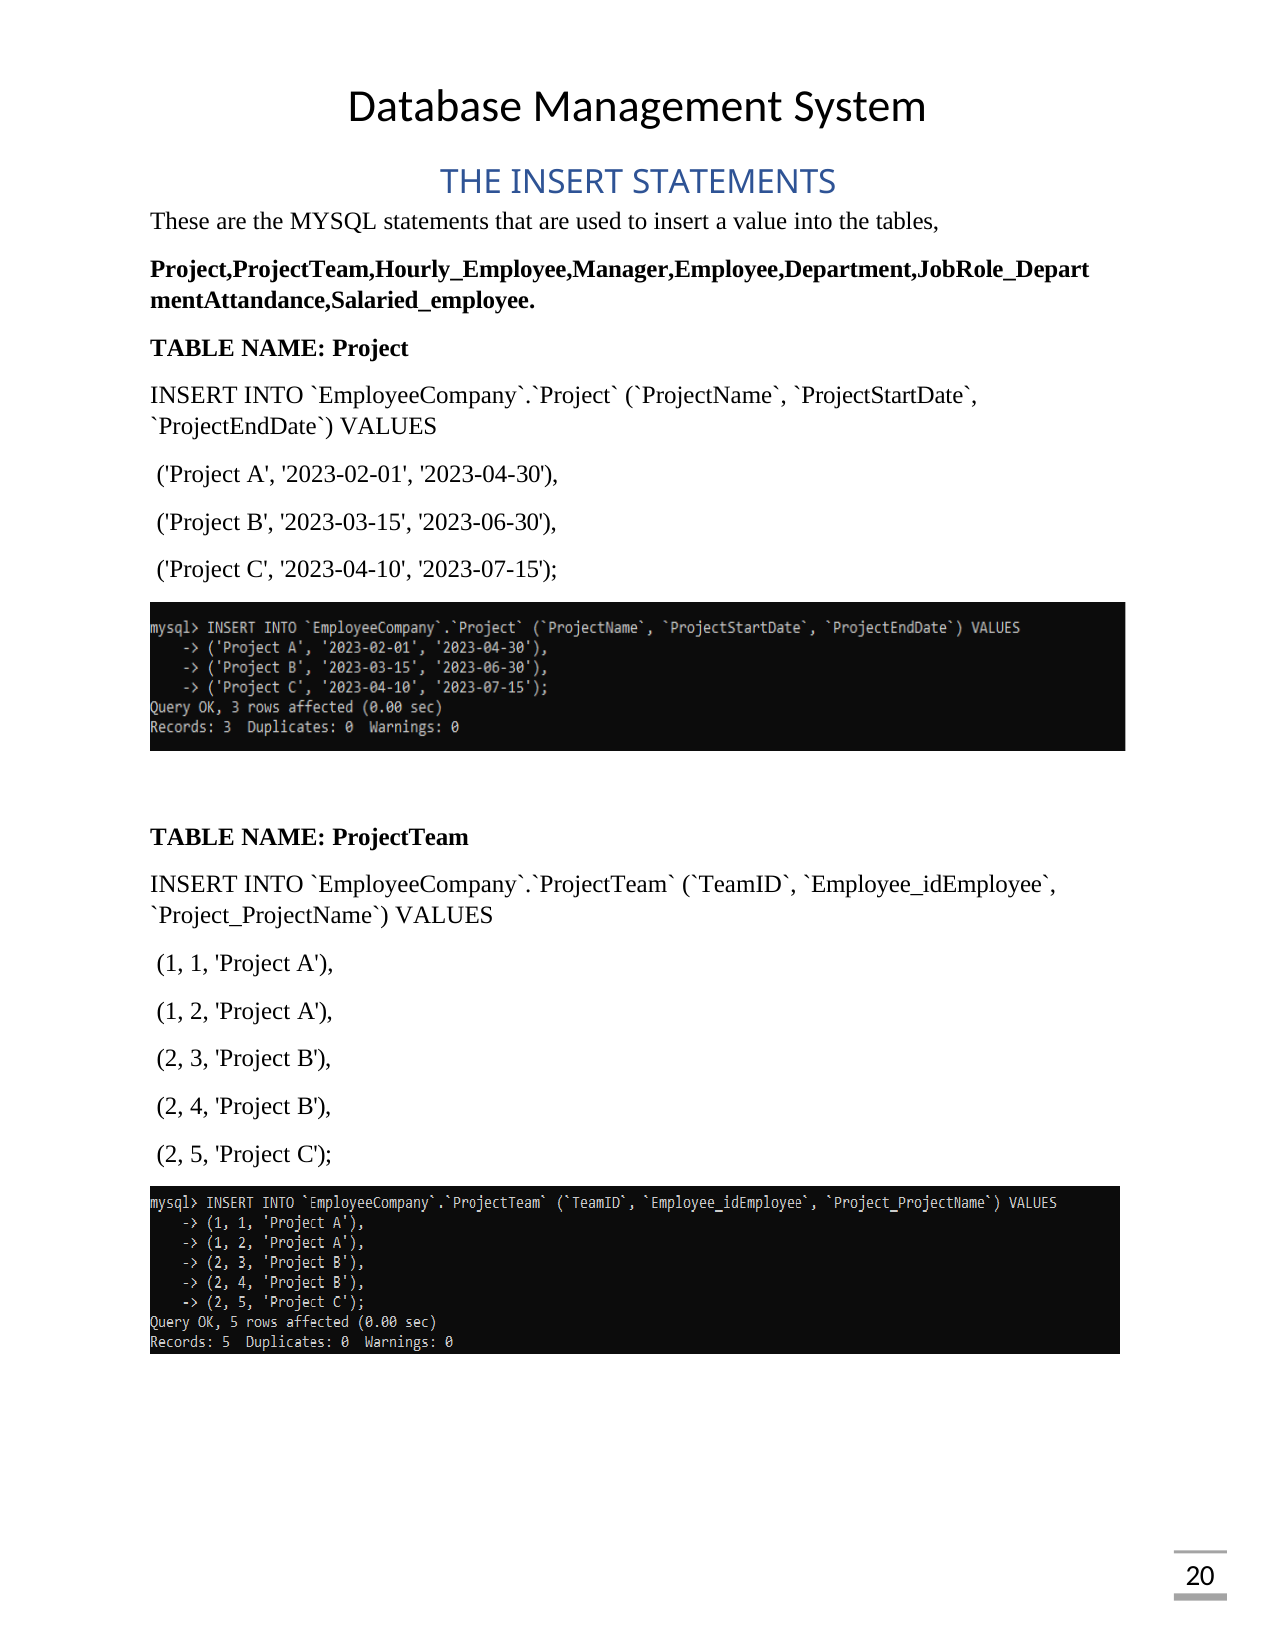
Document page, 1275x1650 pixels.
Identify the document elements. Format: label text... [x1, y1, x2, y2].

text ('Project C', '2023-04-10', '2023-07-15'); [156, 554, 1237, 583]
text INSERT INTO `EmployeeCompany`.`Project` (`ProjectName`, `ProjectStartDate`, [150, 380, 1237, 409]
text (2, 5, 'Project C'); [156, 1139, 1237, 1168]
text ('Project B', '2023-03-15', '2023-06-30'), [156, 507, 1237, 535]
text TABLE NAME: Project [150, 333, 1237, 361]
text INSERT INTO `EmployeeCompany`.`ProjectTeam` (`TeamID`, `Employee_idEmployee`, [150, 869, 1237, 898]
picture [150, 602, 1126, 751]
text TABLE NAME: ProjectTeam [150, 822, 1237, 851]
text (1, 2, 'Project A'), [156, 996, 1237, 1024]
subtitle THE INSERT STATEMENTS [43, 158, 1233, 203]
text ('Project A', '2023-02-01', '2023-04-30'), [156, 459, 1237, 487]
picture [150, 1186, 1120, 1354]
text These are the MYSQL statements that are used to insert a value into the tables, [150, 206, 1237, 235]
text (2, 4, 'Project B'), [156, 1091, 1237, 1119]
text (2, 3, 'Project B'), [156, 1043, 1237, 1072]
text `ProjectEndDate`) VALUES [150, 411, 1237, 440]
text `Project_ProjectName`) VALUES (1, 1, 'Project A'), [150, 900, 494, 976]
text Project,ProjectTeam,Hourly_Employee,Manager,Employee,Department,JobRole_Depart mentAttandance,Salaried_employee. [150, 254, 1110, 314]
